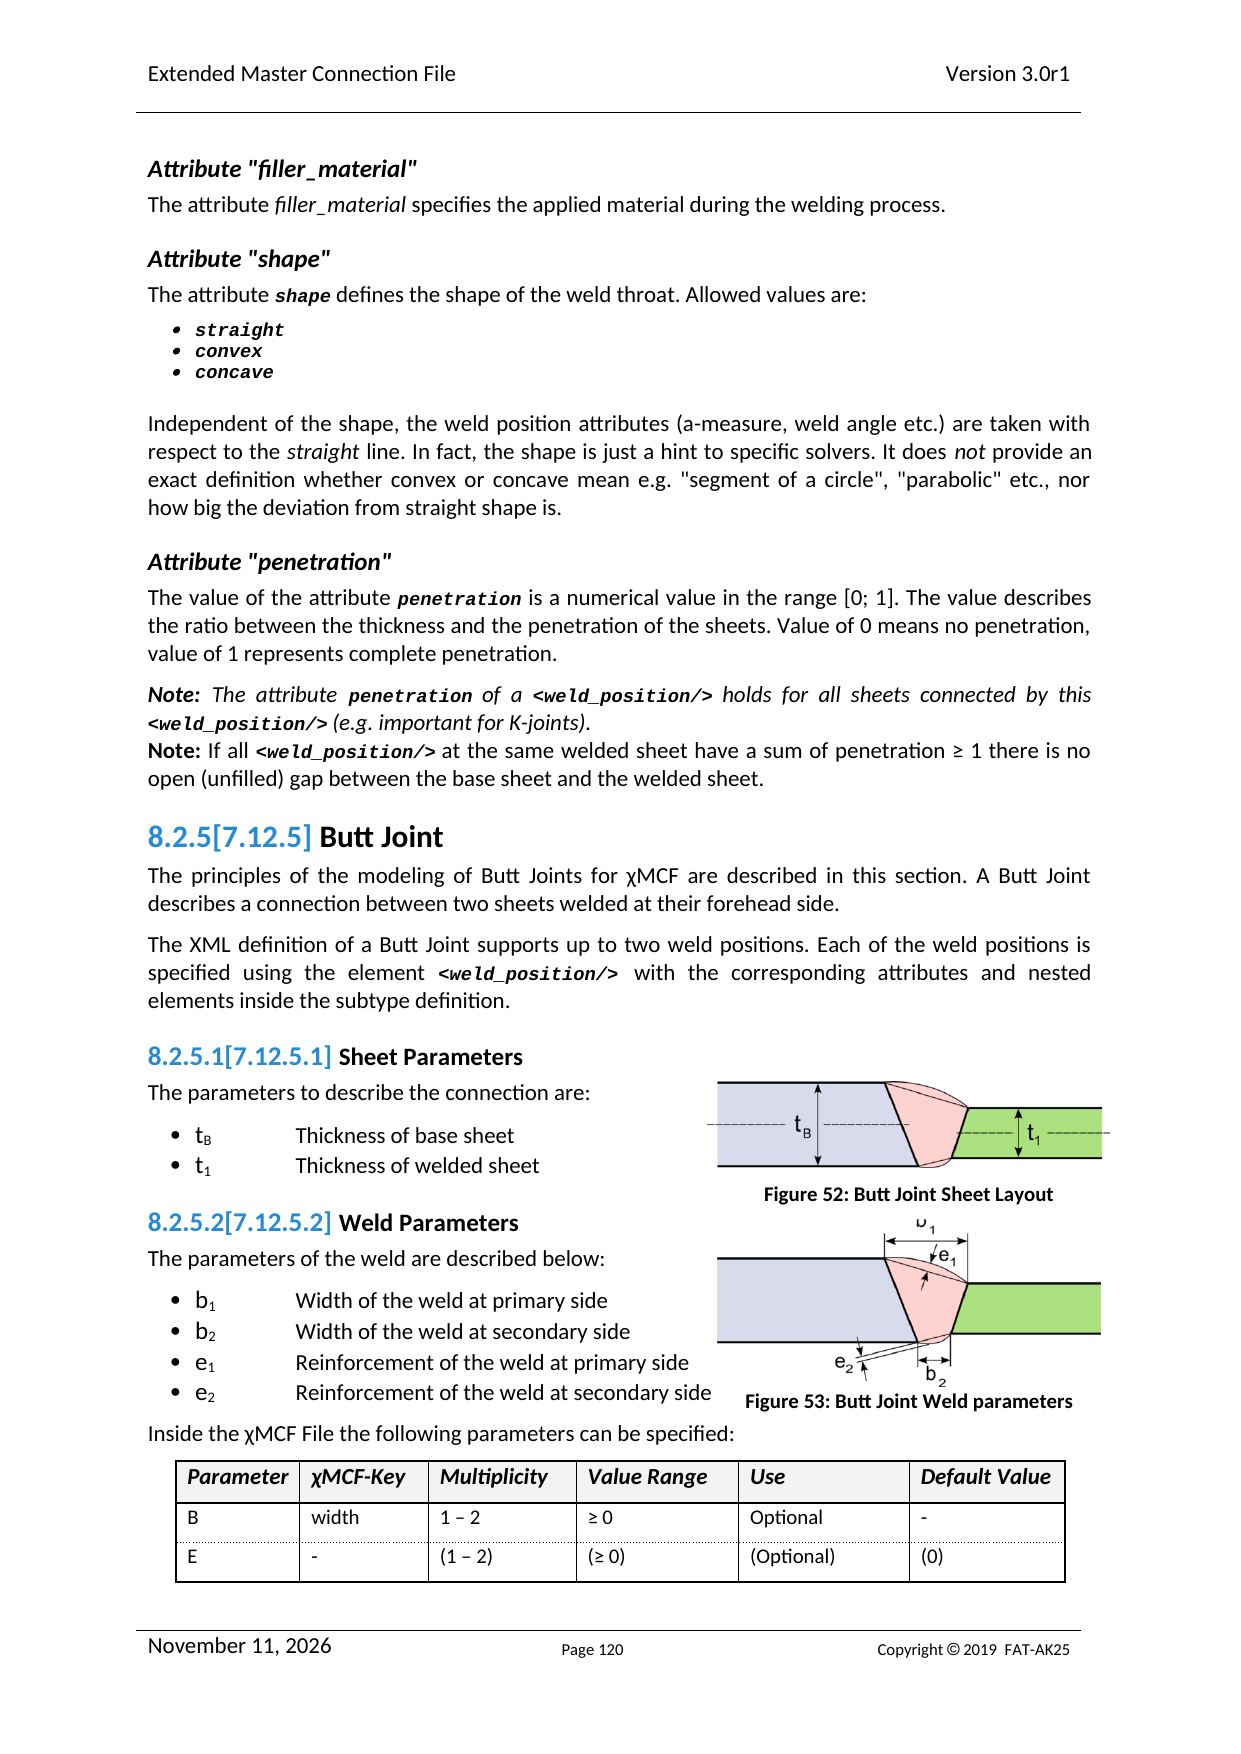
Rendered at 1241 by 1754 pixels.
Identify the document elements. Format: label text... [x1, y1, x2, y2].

list concave [171, 363, 1092, 384]
picture [707, 1081, 1110, 1168]
text Inside the χMCF File the following parameters can be specified: [148, 1419, 1092, 1447]
list b2 Width of the weld at secondary side [171, 1315, 717, 1346]
text The principles of the modeling of Butt Joints for χMCF are described in this section. A Butt Joint describes a connection between two sheets welded at their forehead side. [148, 861, 1092, 917]
subtitle Butt Joint [148, 817, 1092, 855]
list b1 Width of the weld at primary side [171, 1284, 717, 1315]
subtitle Sheet Parameters [148, 1039, 1092, 1072]
text The value of the attribute penetration is a numerical value in the range [0; 1]. The value describes the ratio between the thickness and the penetration of the sheets. Value of 0 means no penetration, value of 1 represents complete penetration. [148, 583, 1092, 667]
text Note: The attribute penetration of a <weld_position/> holds for all sheets connected by this <weld_position/> (e.g. important for K-joints). [148, 680, 1092, 736]
list t1 Thickness of welded sheet [171, 1149, 1092, 1180]
text Independent of the shape, the weld position attributes (a-measure, weld angle etc.) are taken with respect to the straight line. In fact, the shape is just a hint to specific solvers. It does not provide an exact definition whether convex or concave mean e.g. "segment of a circle", "parabolic" etc., nor how big the deviation from straight shape is. [148, 409, 1092, 522]
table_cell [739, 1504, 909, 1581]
list straight [171, 321, 1092, 342]
picture [717, 1220, 1101, 1387]
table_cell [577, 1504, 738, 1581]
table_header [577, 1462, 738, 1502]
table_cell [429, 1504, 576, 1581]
subtitle Attribute "penetration" [148, 547, 1092, 577]
subtitle Weld Parameters [148, 1205, 717, 1238]
text The attribute shape defines the shape of the weld throat. Allowed values are: [148, 280, 1092, 308]
text The XML definition of a Butt Joint supports up to two weld positions. Each of the weld positions is specified using the element <weld_position/> with the corresponding attributes and nested elements inside the subtype definition. [148, 930, 1092, 1014]
subtitle Attribute "filler_material" [148, 154, 1092, 184]
subtitle The attribute filler_material specifies the applied material during the welding process. [148, 190, 1092, 218]
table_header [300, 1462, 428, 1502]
text The parameters of the weld are described below: [148, 1244, 717, 1272]
subtitle Attribute "shape" [148, 243, 1092, 274]
list e2 Reinforcement of the weld at secondary side [171, 1376, 717, 1407]
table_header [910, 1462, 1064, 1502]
text The parameters to describe the connection are: [148, 1078, 1092, 1106]
list convex [171, 342, 1092, 363]
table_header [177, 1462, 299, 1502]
list e1 Reinforcement of the weld at primary side [171, 1346, 717, 1376]
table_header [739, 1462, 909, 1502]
list tB Thickness of base sheet [171, 1119, 707, 1149]
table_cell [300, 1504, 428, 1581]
text Note: If all <weld_position/> at the same welded sheet have a sum of penetration ≥ 1 there is no open (unfilled) gap between the base sheet and the welded sheet. [148, 736, 1092, 792]
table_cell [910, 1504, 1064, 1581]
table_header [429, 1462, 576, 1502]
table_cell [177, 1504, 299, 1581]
